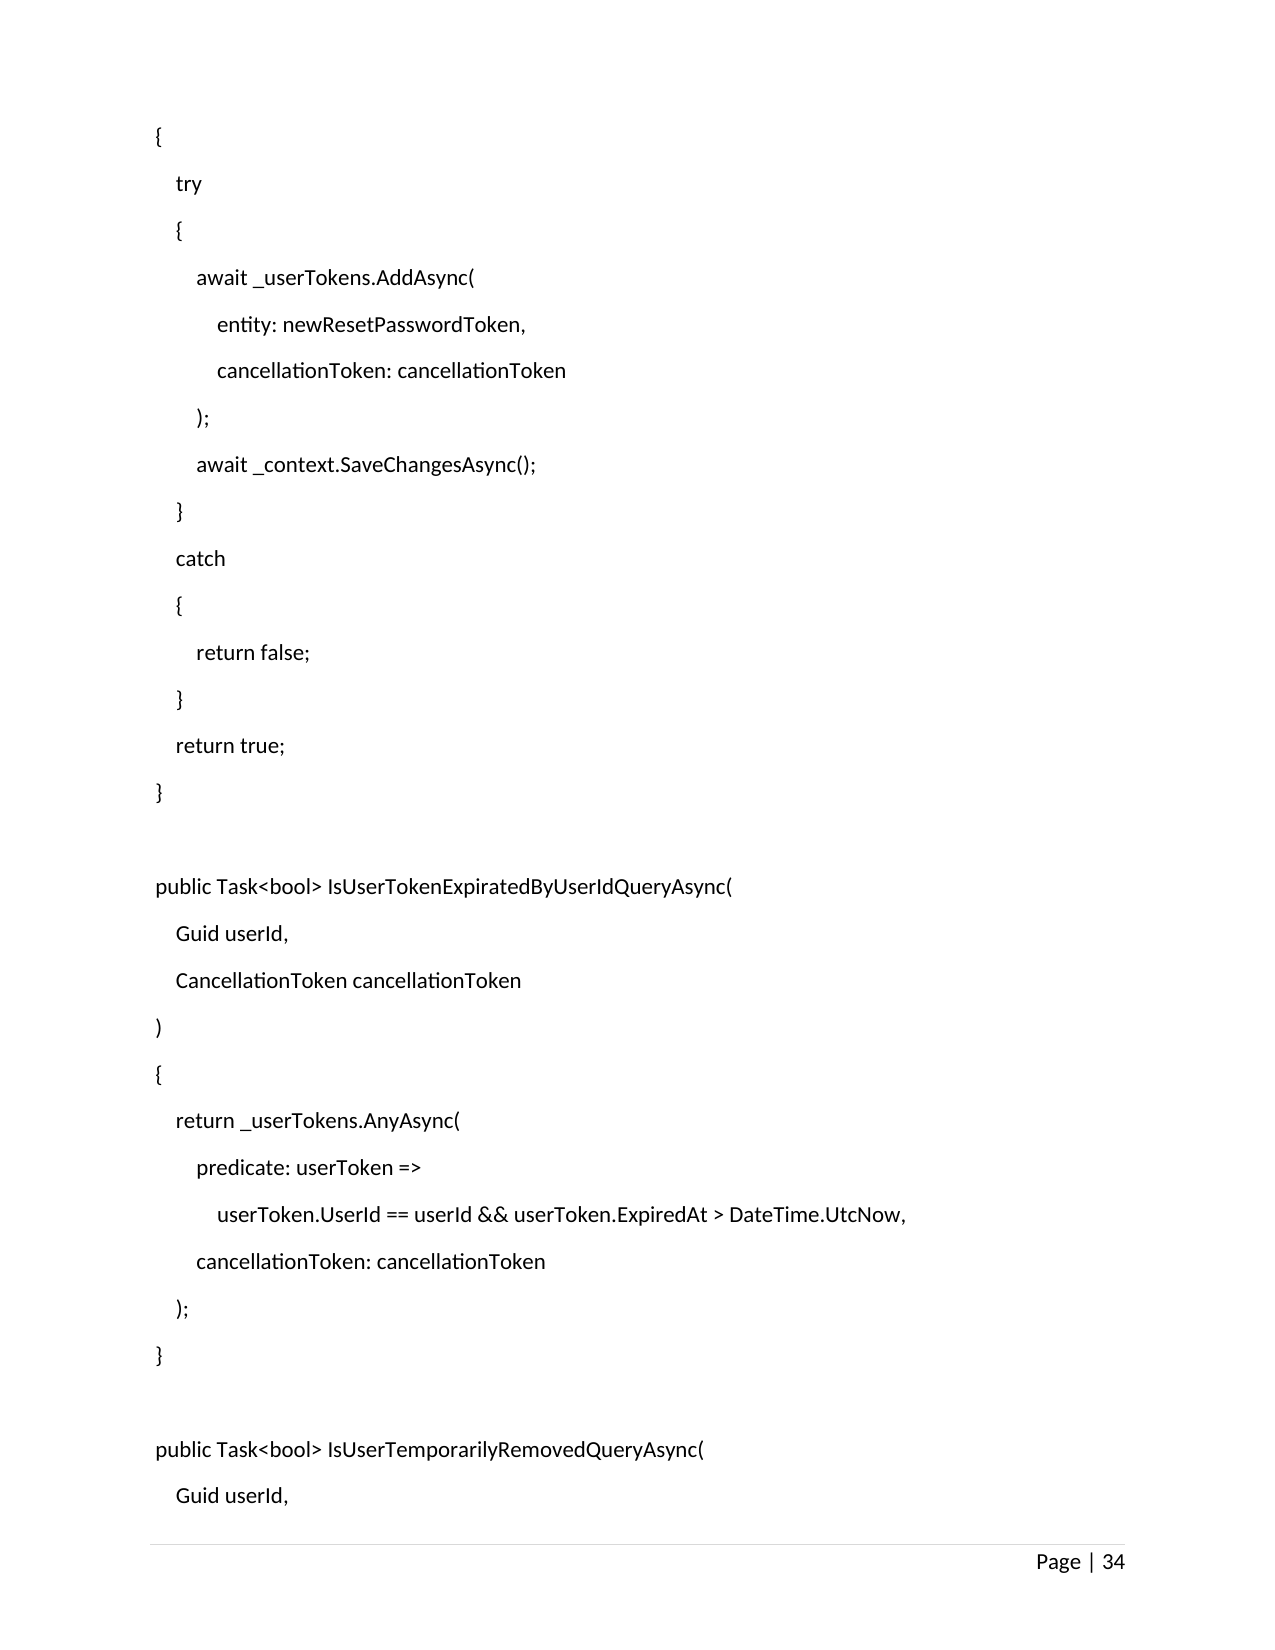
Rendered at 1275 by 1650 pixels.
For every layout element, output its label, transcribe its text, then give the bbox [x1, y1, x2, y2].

text CancellationToken cancellationToken [150, 966, 1125, 994]
text return false; [150, 638, 1125, 666]
text return _userTokens.AnyAsync( [150, 1107, 1125, 1135]
text ); [150, 1294, 1125, 1322]
text Guid userId, [150, 1482, 1125, 1510]
text catch [150, 544, 1125, 572]
text { [150, 591, 1125, 619]
text Guid userId, [150, 919, 1125, 947]
text userToken.UserId == userId && userToken.ExpiredAt > DateTime.UtcNow, [150, 1200, 1125, 1228]
text { [150, 216, 1125, 244]
text public Task<bool> IsUserTemporarilyRemovedQueryAsync( [150, 1435, 1125, 1463]
text entity: newResetPasswordToken, [150, 310, 1125, 338]
text { [150, 122, 1125, 150]
text predicate: userToken => [150, 1153, 1125, 1182]
text } [150, 1341, 1125, 1369]
text await _context.SaveChangesAsync(); [150, 450, 1125, 478]
text } [150, 778, 1125, 807]
text cancellationToken: cancellationToken [150, 1247, 1125, 1275]
text await _userTokens.AddAsync( [150, 263, 1125, 291]
text public Task<bool> IsUserTokenExpiratedByUserIdQueryAsync( [150, 872, 1125, 900]
text try [150, 169, 1125, 197]
text return true; [150, 732, 1125, 760]
text } [150, 497, 1125, 525]
text } [150, 685, 1125, 713]
text { [150, 1060, 1125, 1088]
text ) [150, 1013, 1125, 1041]
text ); [150, 403, 1125, 432]
text cancellationToken: cancellationToken [150, 357, 1125, 385]
